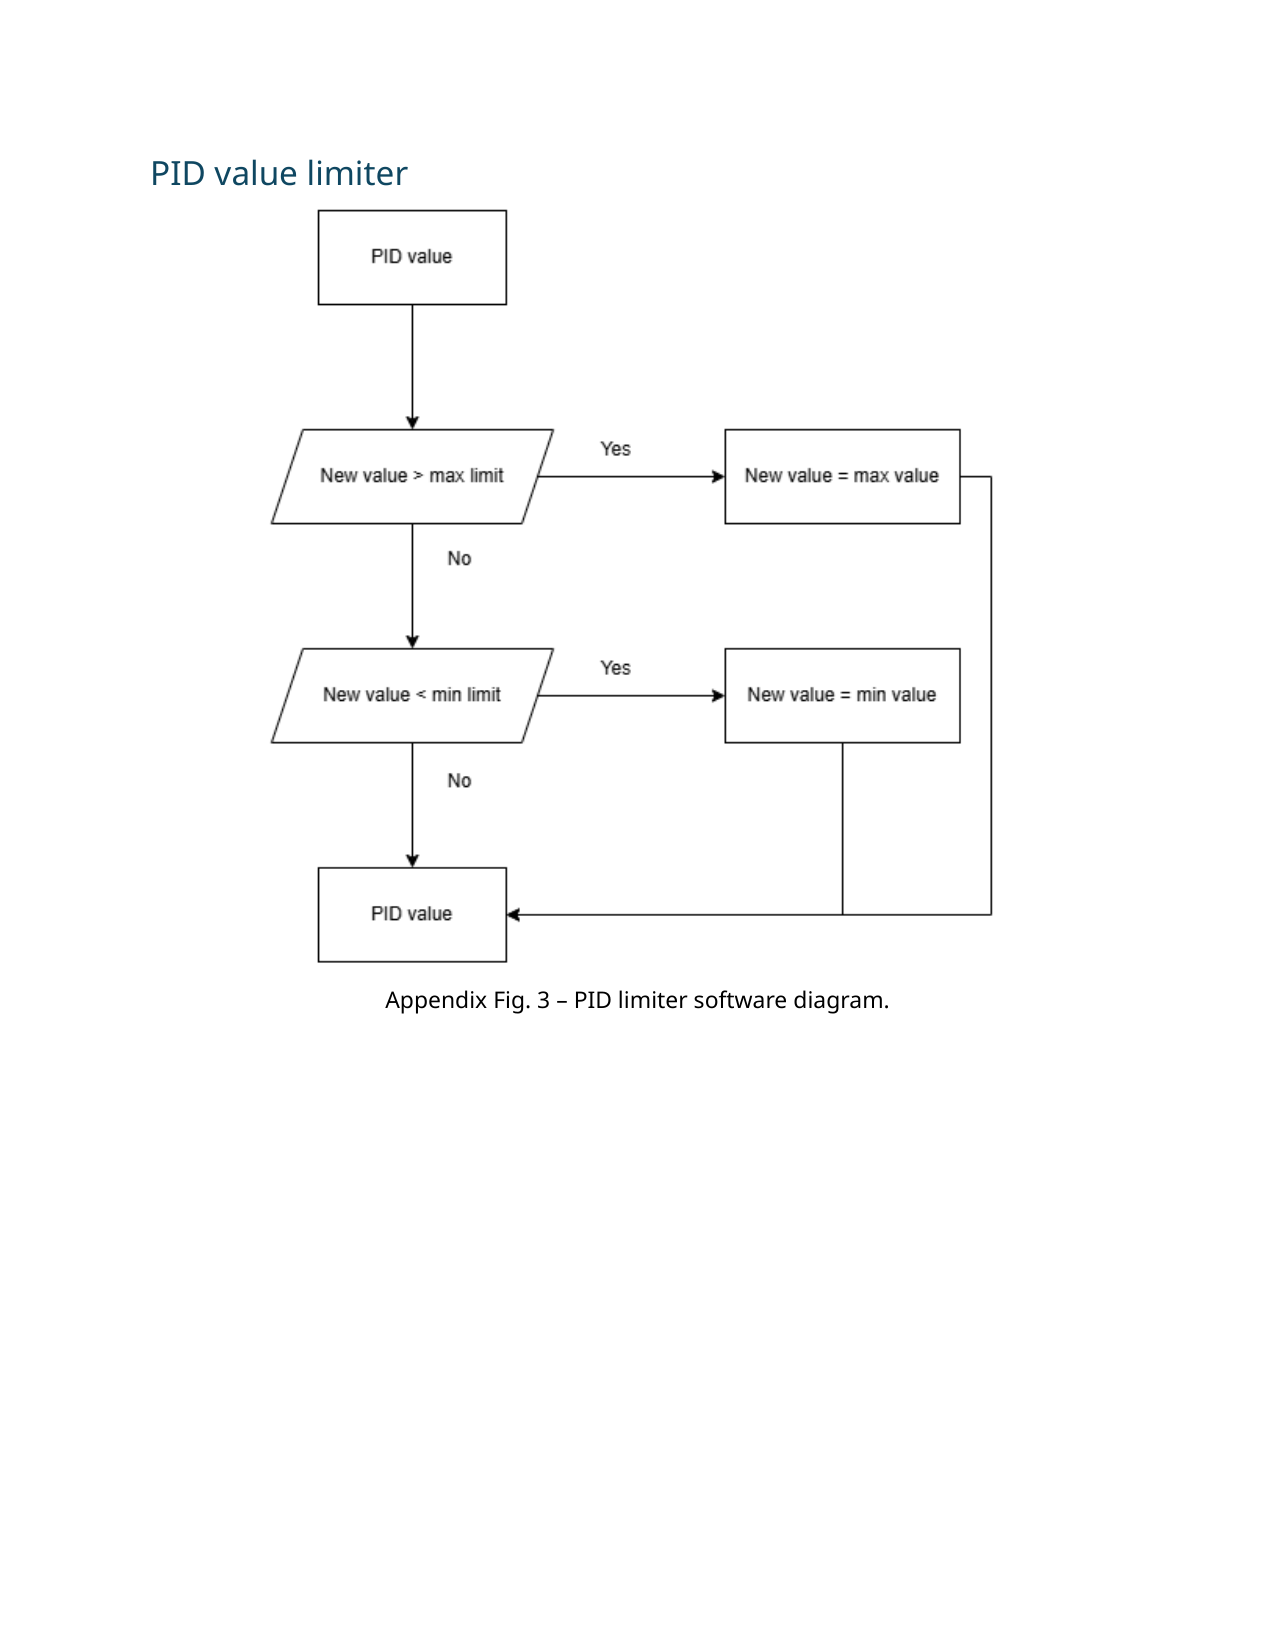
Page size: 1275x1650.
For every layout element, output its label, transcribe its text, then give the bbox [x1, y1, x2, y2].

picture [268, 207, 1008, 966]
subtitle PID value limiter [150, 150, 1125, 195]
text Appendix Fig. 3 – PID limiter software diagram. [150, 984, 1125, 1016]
